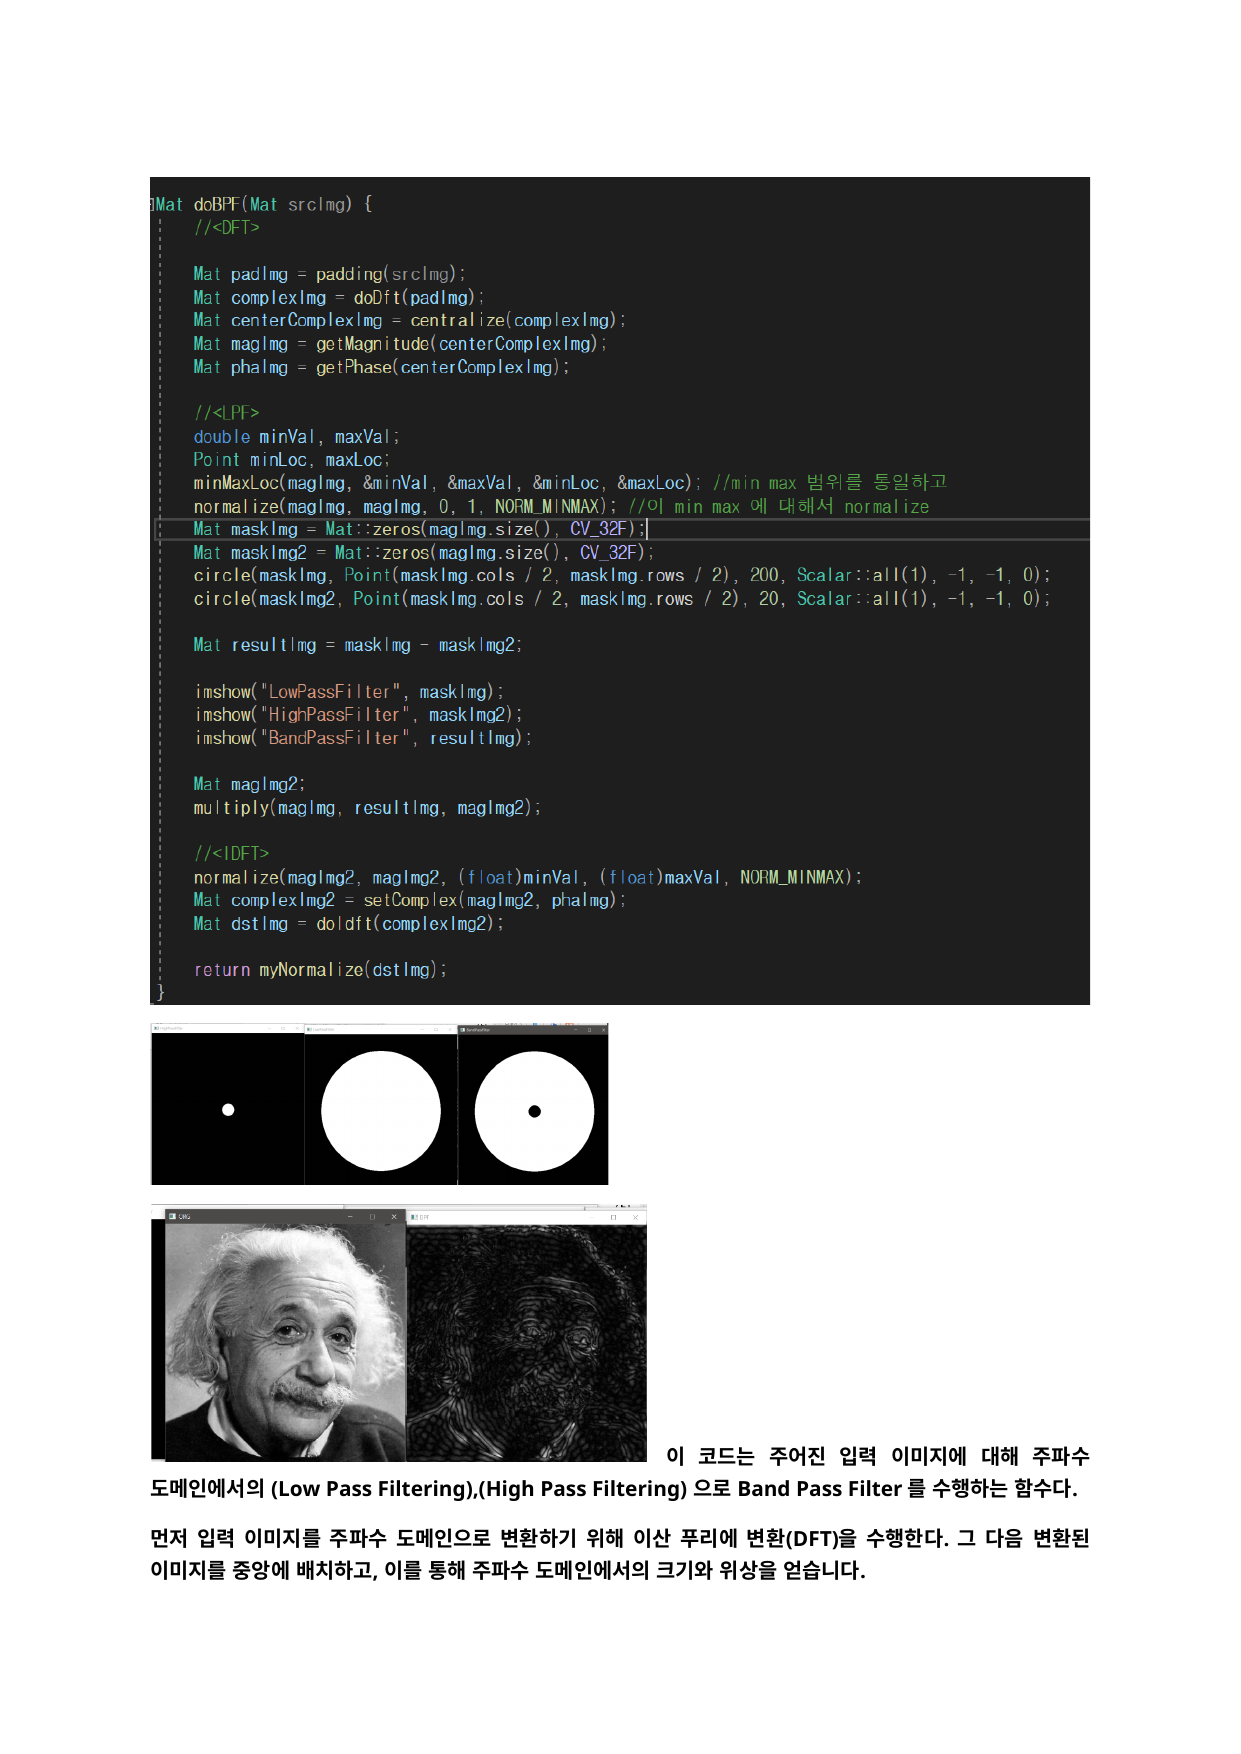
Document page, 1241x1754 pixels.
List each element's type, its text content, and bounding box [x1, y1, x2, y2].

picture [150, 177, 1091, 1005]
picture [150, 1023, 609, 1185]
text 먼저 입력 이미지를 주파수 도메인으로 변환하기 위해 이산 푸리에 변환(DFT)을 수행한다. 그 다음 변환된 이미지를 중앙에 배치하고, 이를 통해 주파수 도메인에서의 크기와 위상을 얻습니다. [150, 1522, 1090, 1585]
text 이 코드는 주어진 입력 이미지에 대해 주파수 도메인에서의 (Low Pass Filtering),(High Pass Filtering) 으로 Band Pass Filter를 수행하는 함수다. [150, 1440, 1090, 1503]
picture [150, 1204, 647, 1461]
